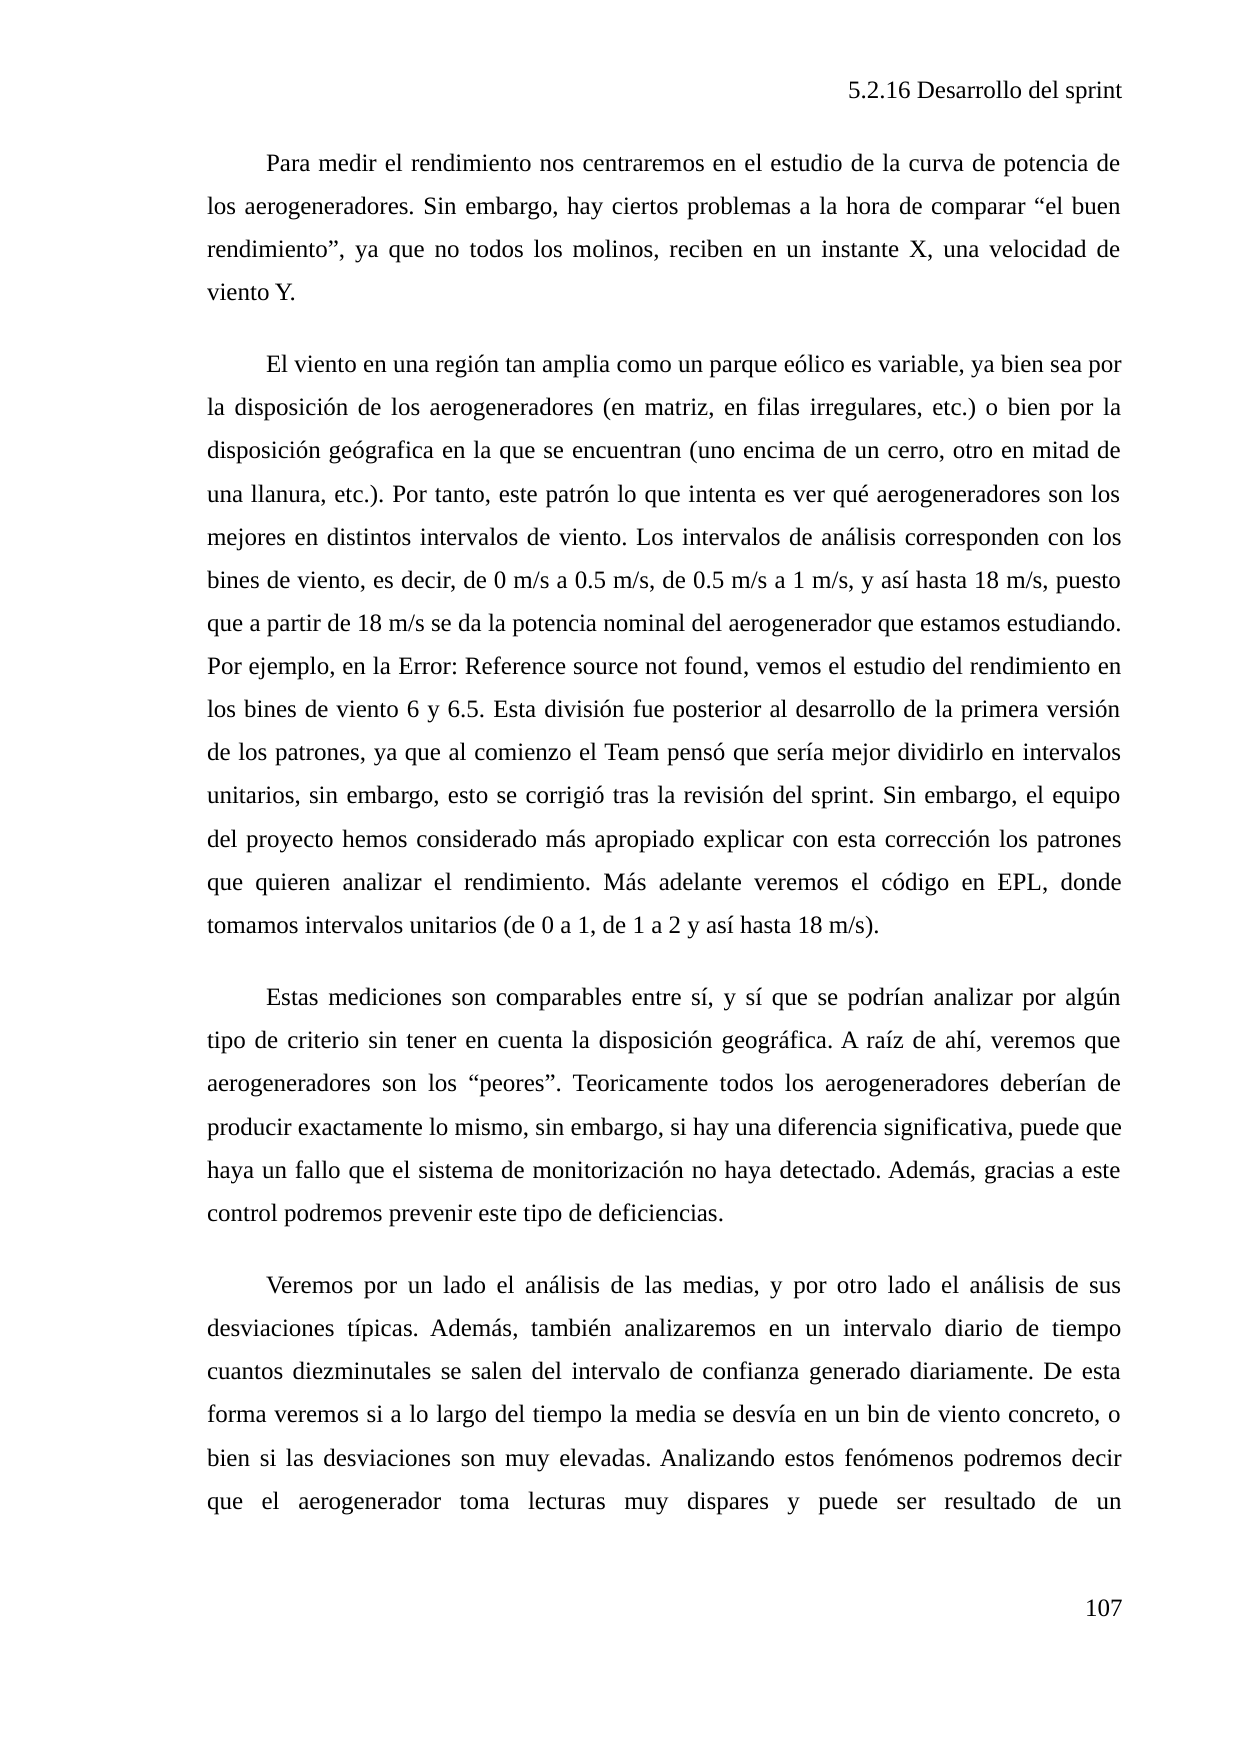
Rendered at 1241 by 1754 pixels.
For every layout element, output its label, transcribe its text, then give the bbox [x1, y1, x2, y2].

text Para medir el rendimiento nos centraremos en el estudio de la curva de potencia de los aerogeneradores. Sin embargo, hay ciertos problemas a la hora de comparar “el buen rendimiento”, ya que no todos los molinos, reciben en un instante X, una velocidad de viento Y. [207, 148, 1122, 306]
text Estas mediciones son comparables entre sí, y sí que se podrían analizar por algún tipo de criterio sin tener en cuenta la disposición geográfica. A raíz de ahí, veremos que aerogeneradores son los “peores”. Teoricamente todos los aerogeneradores deberían de producir exactamente lo mismo, sin embargo, si hay una diferencia significativa, puede que haya un fallo que el sistema de monitorización no haya detectado. Además, gracias a este control podremos prevenir este tipo de deficiencias. [207, 982, 1122, 1227]
